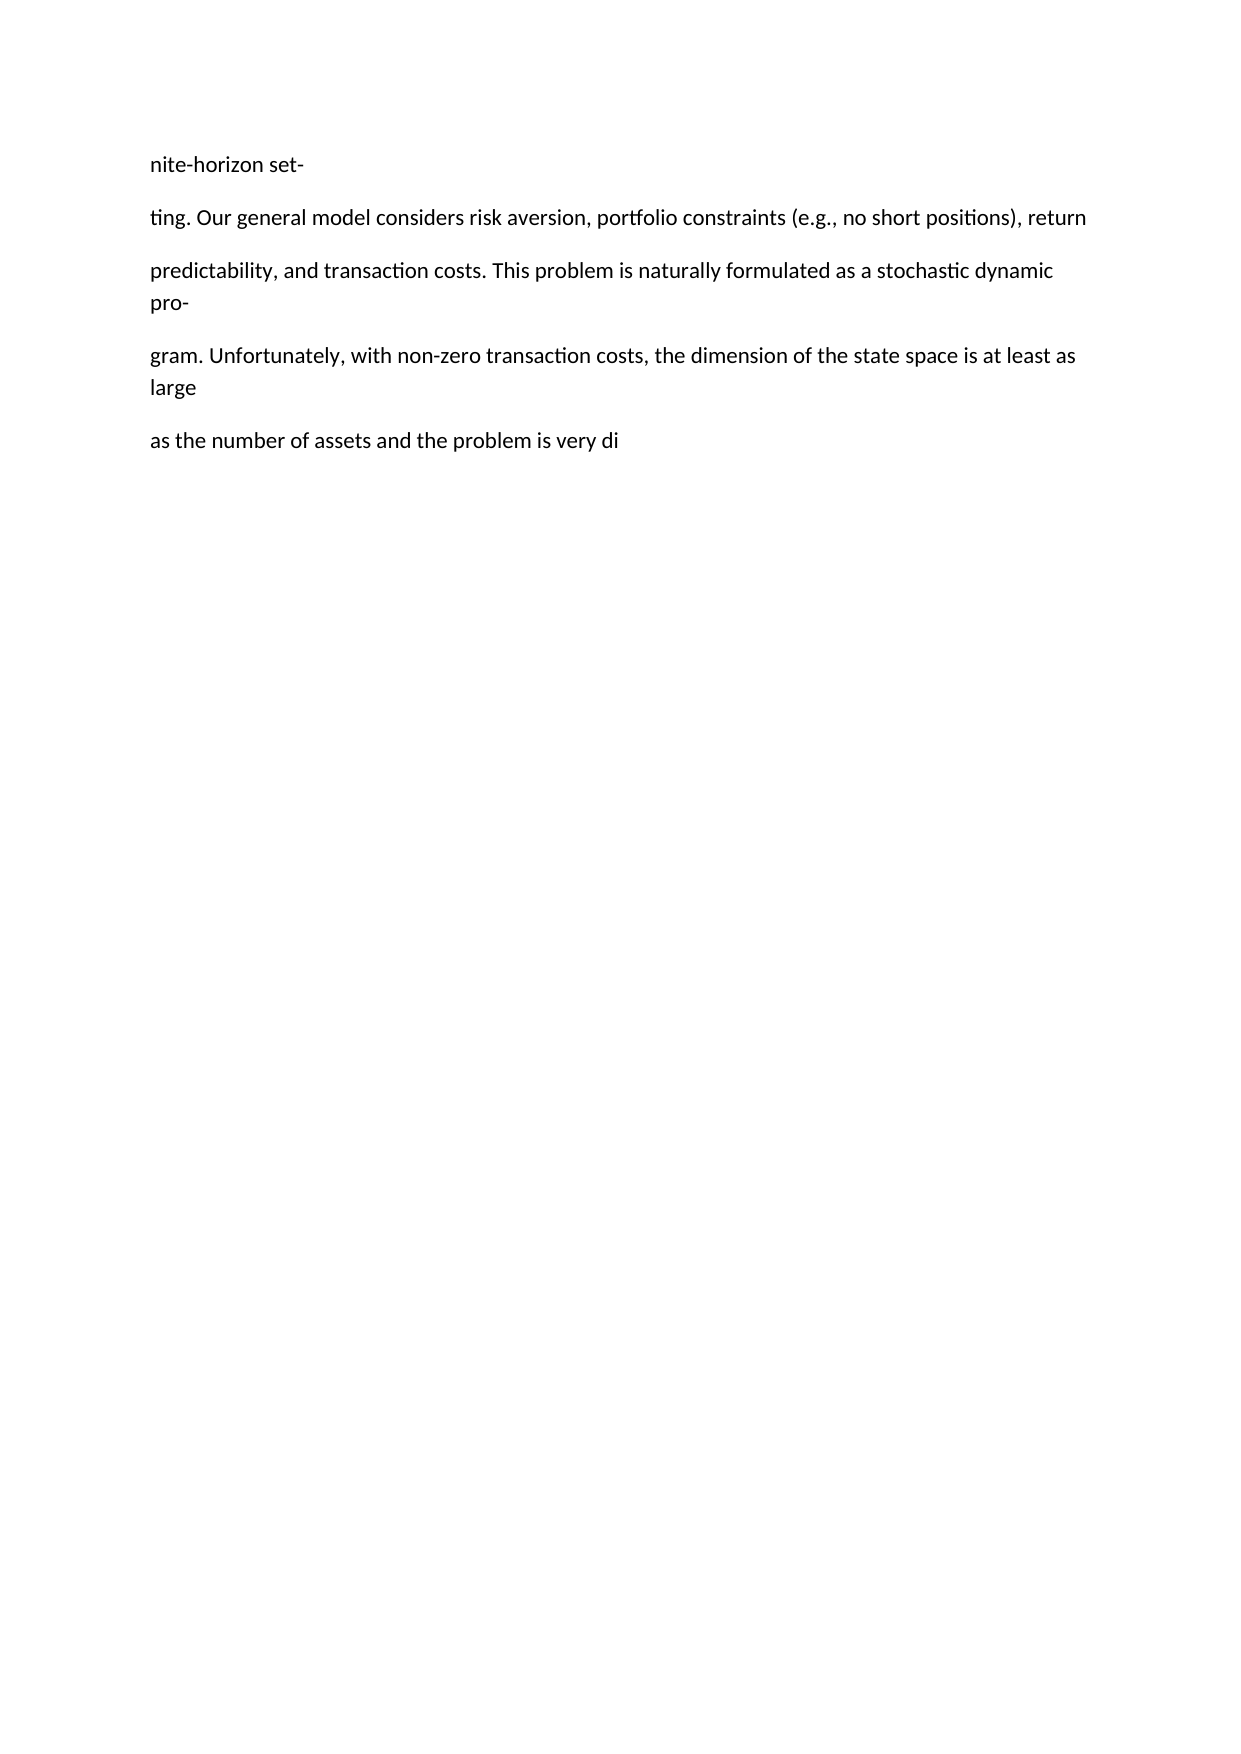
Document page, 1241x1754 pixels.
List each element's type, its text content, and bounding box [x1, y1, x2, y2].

text gram. Unfortunately, with non-zero transaction costs, the dimension of the state space is at least as large [150, 341, 1090, 401]
text ting. Our general model considers risk aversion, portfolio constraints (e.g., no short positions), return [150, 203, 1090, 231]
text as the number of assets and the problem is very dicult to solve with more than one or two assets. [150, 426, 1090, 454]
text abtract = {We consider the problem of dynamic portfolio optimization in a discrete-time, nite-horizon set- [150, 150, 1090, 178]
text predictability, and transaction costs. This problem is naturally formulated as a stochastic dynamic pro- [150, 256, 1090, 316]
